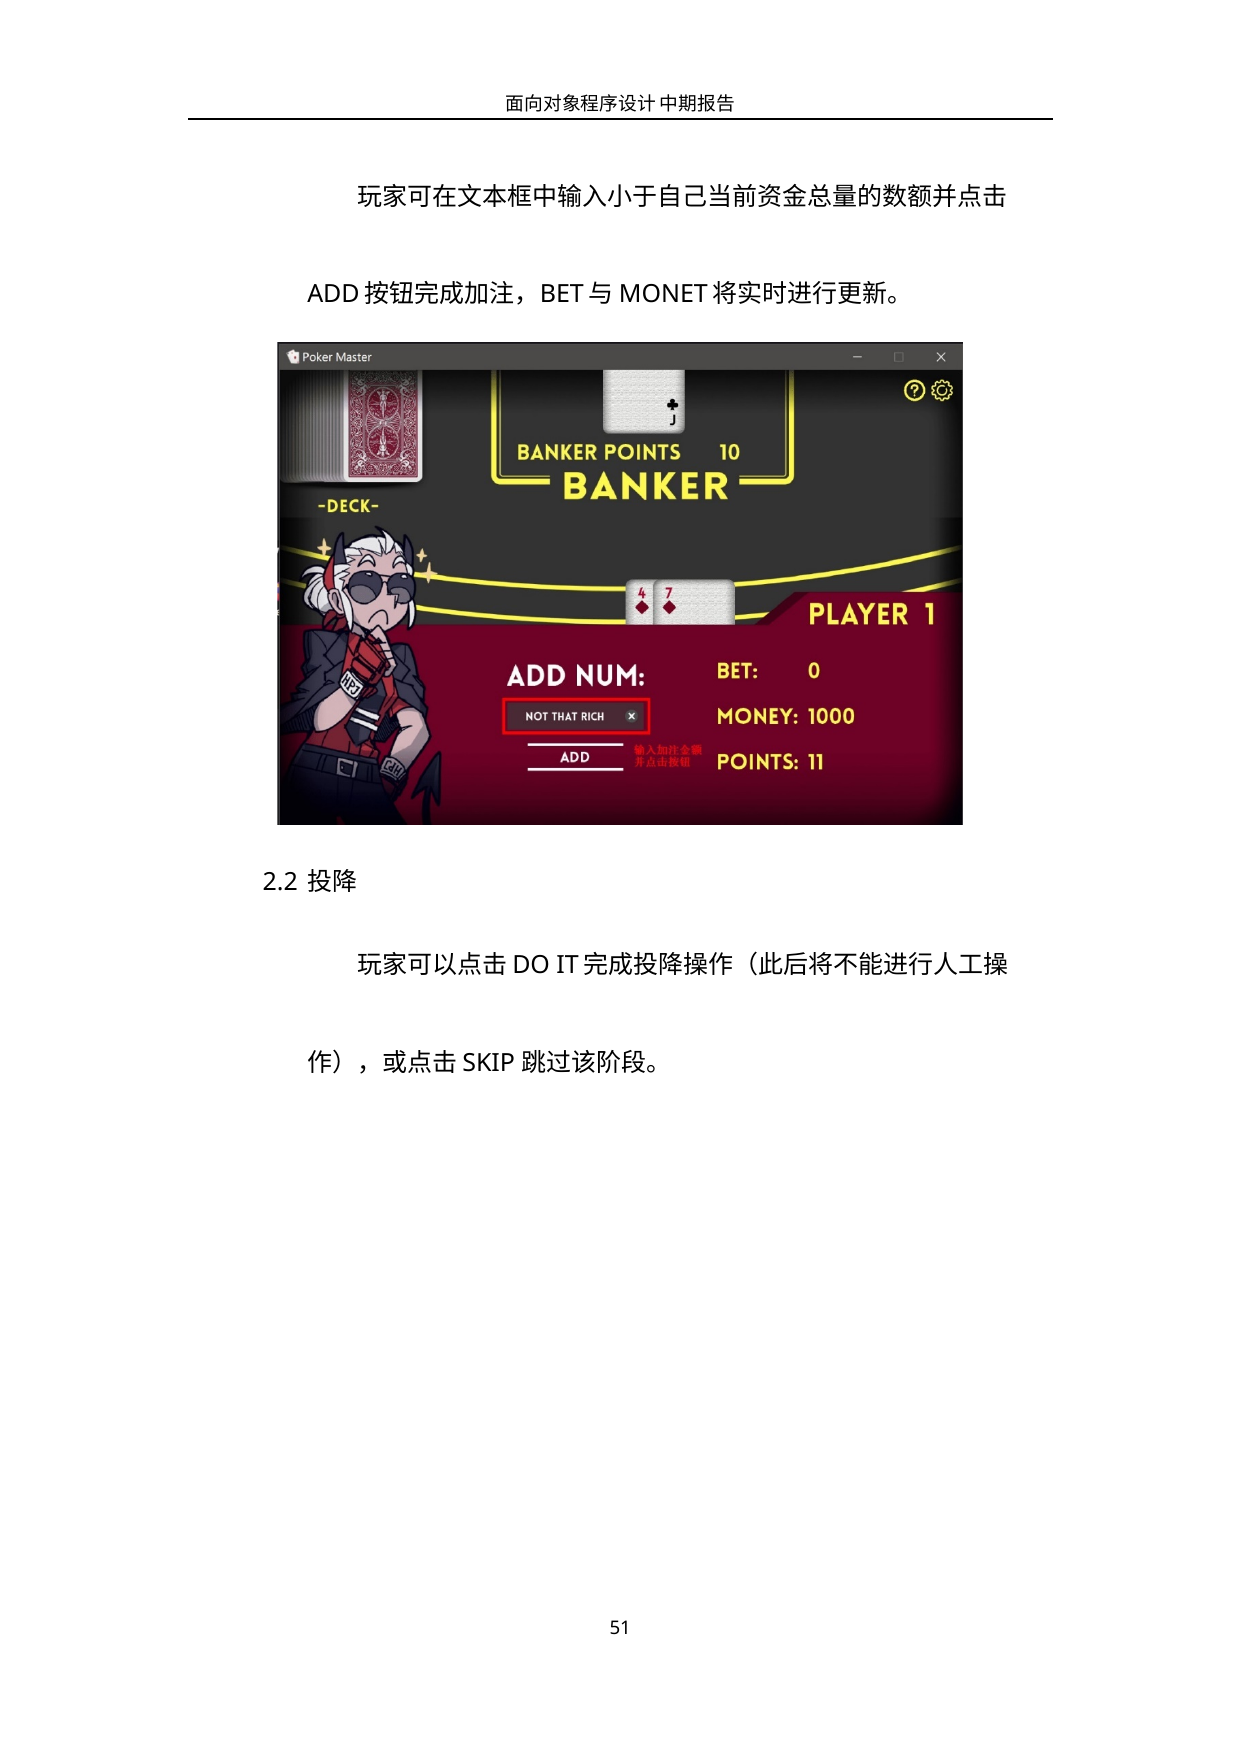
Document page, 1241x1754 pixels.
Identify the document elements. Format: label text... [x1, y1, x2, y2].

list 投降 [262, 847, 1053, 912]
list 玩家可在文本框中输入小于自己当前资金总量的数额并点击ADD按钮完成加注，BET与MONET将实时进行更新。 [307, 162, 1053, 324]
picture [277, 342, 963, 825]
list 玩家可以点击DO IT完成投降操作（此后将不能进行人工操作），或点击SKIP 跳过该阶段。 [307, 930, 1053, 1093]
